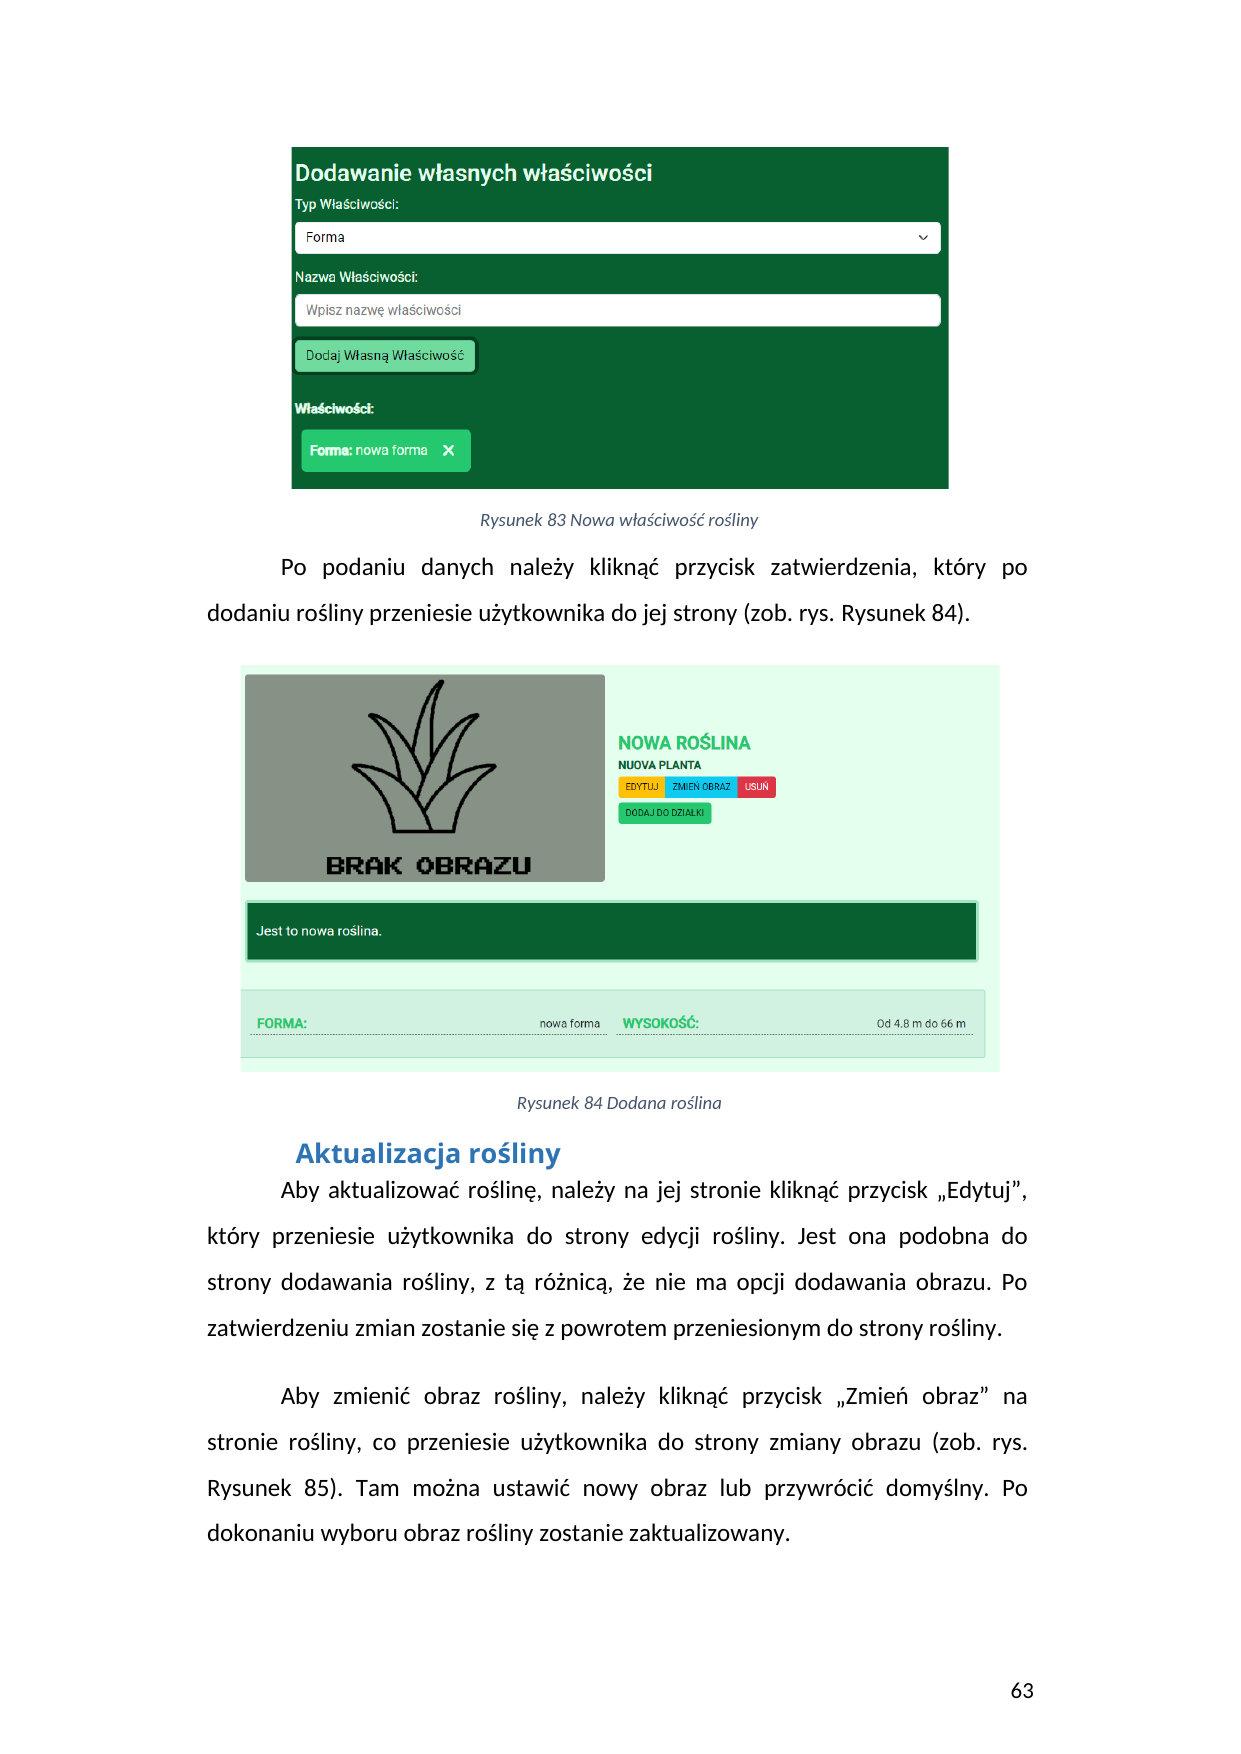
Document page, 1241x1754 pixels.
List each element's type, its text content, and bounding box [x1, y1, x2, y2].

picture [291, 147, 949, 489]
text Aby aktualizować roślinę, należy na jej stronie kliknąć przycisk „Edytuj”, który przeniesie użytkownika do strony edycji rośliny. Jest ona podobna do strony dodawania rośliny, z tą różnicą, że nie ma opcji dodawania obrazu. Po zatwierdzeniu zmian zostanie się z powrotem przeniesionym do strony rośliny. [207, 1174, 1029, 1342]
text Po podaniu danych należy kliknąć przycisk zatwierdzenia, który po dodaniu rośliny przeniesie użytkownika do jej strony (zob. rys. 84). [207, 552, 1029, 628]
picture [240, 665, 1000, 1072]
text Aby zmienić obraz rośliny, należy kliknąć przycisk „Zmień obraz” na stronie rośliny, co przeniesie użytkownika do strony zmiany obrazu (zob. rys. 85). Tam można ustawić nowy obraz lub przywrócić domyślny. Po dokonaniu wyboru obraz rośliny zostanie zaktualizowany. [207, 1380, 1029, 1548]
subtitle Aktualizacja rośliny [295, 1135, 1033, 1172]
